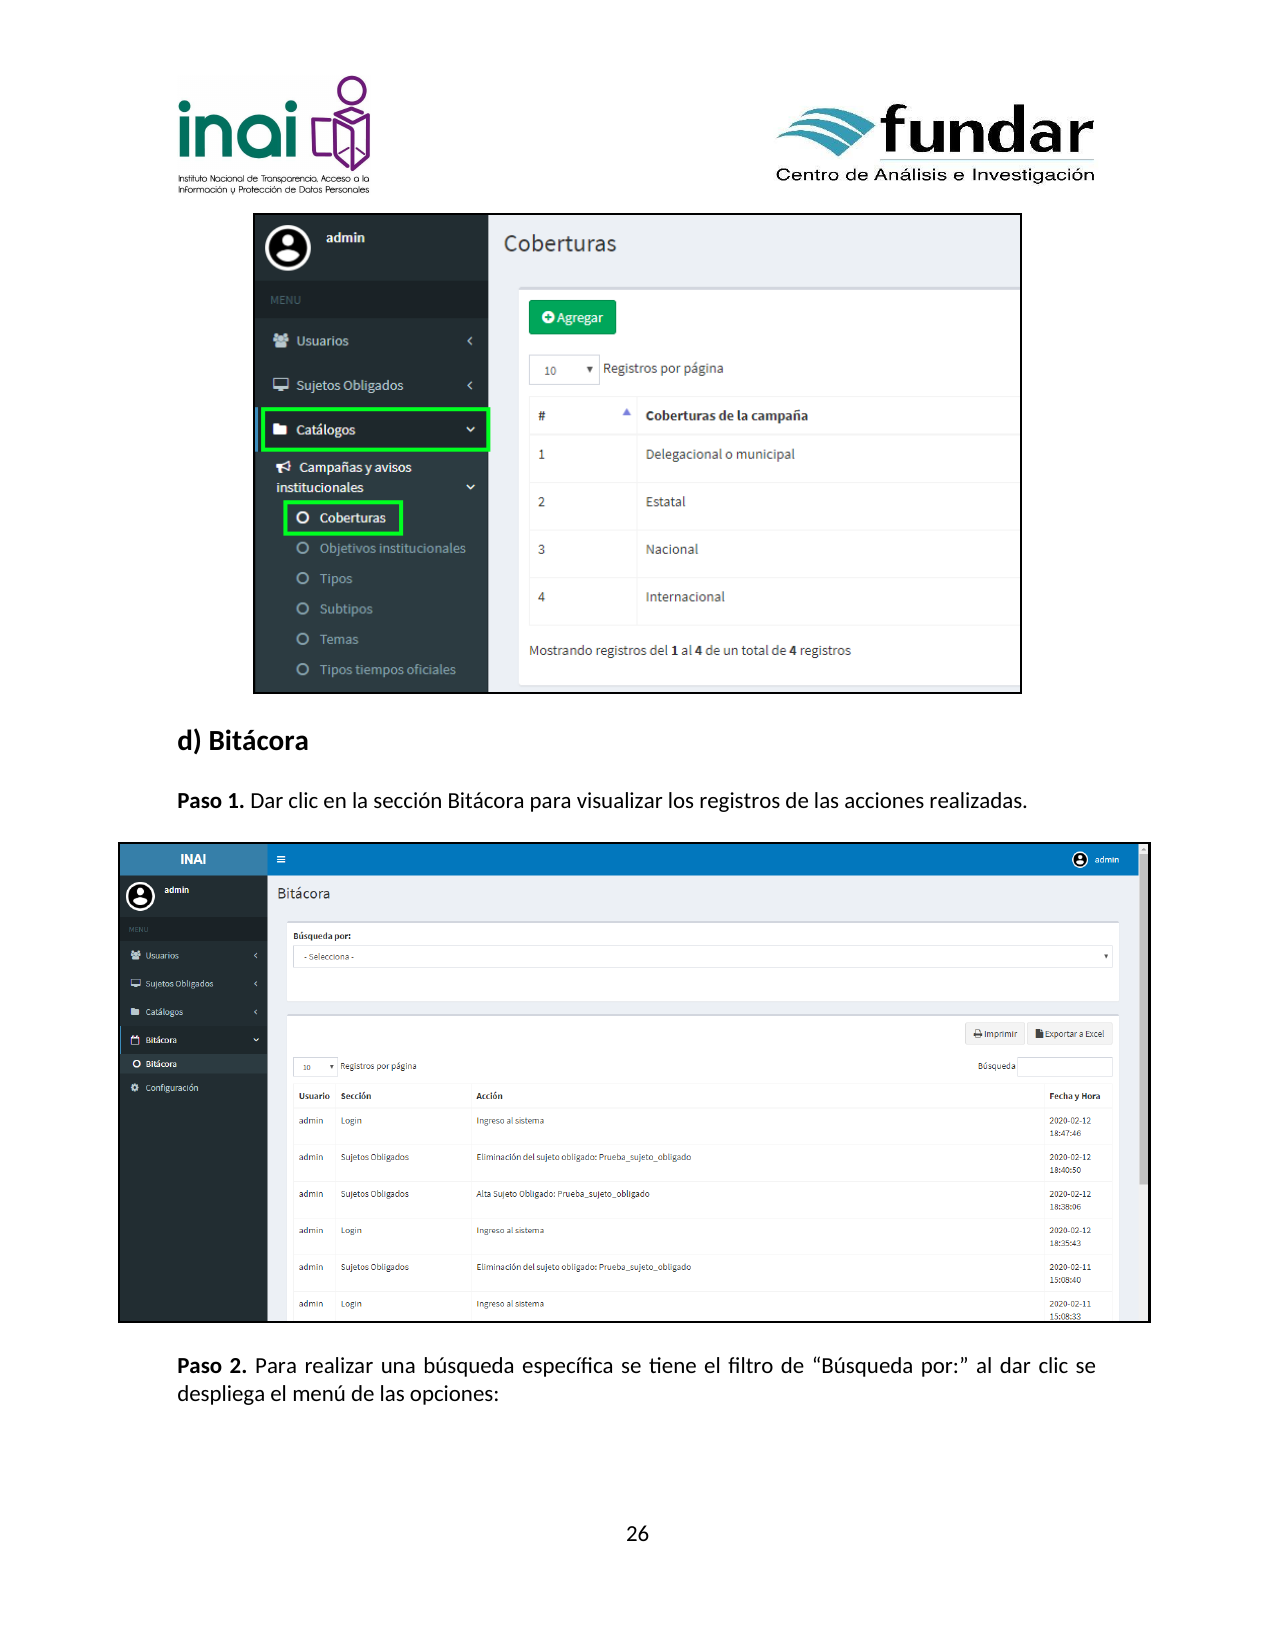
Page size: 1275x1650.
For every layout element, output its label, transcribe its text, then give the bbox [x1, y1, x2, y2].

subtitle d) Bitácora [177, 722, 1098, 758]
picture [255, 215, 1020, 692]
picture [773, 100, 1099, 186]
text Paso 1. Dar clic en la sección Bitácora para visualizar los registros de las acciones realizadas. [177, 786, 1098, 814]
text Paso 2. Para realizar una búsqueda específica se tiene el filtro de “Búsqueda por:” al dar clic se despliega el menú de las opciones: [177, 1351, 1098, 1407]
picture [177, 75, 371, 195]
picture [120, 844, 1148, 1321]
